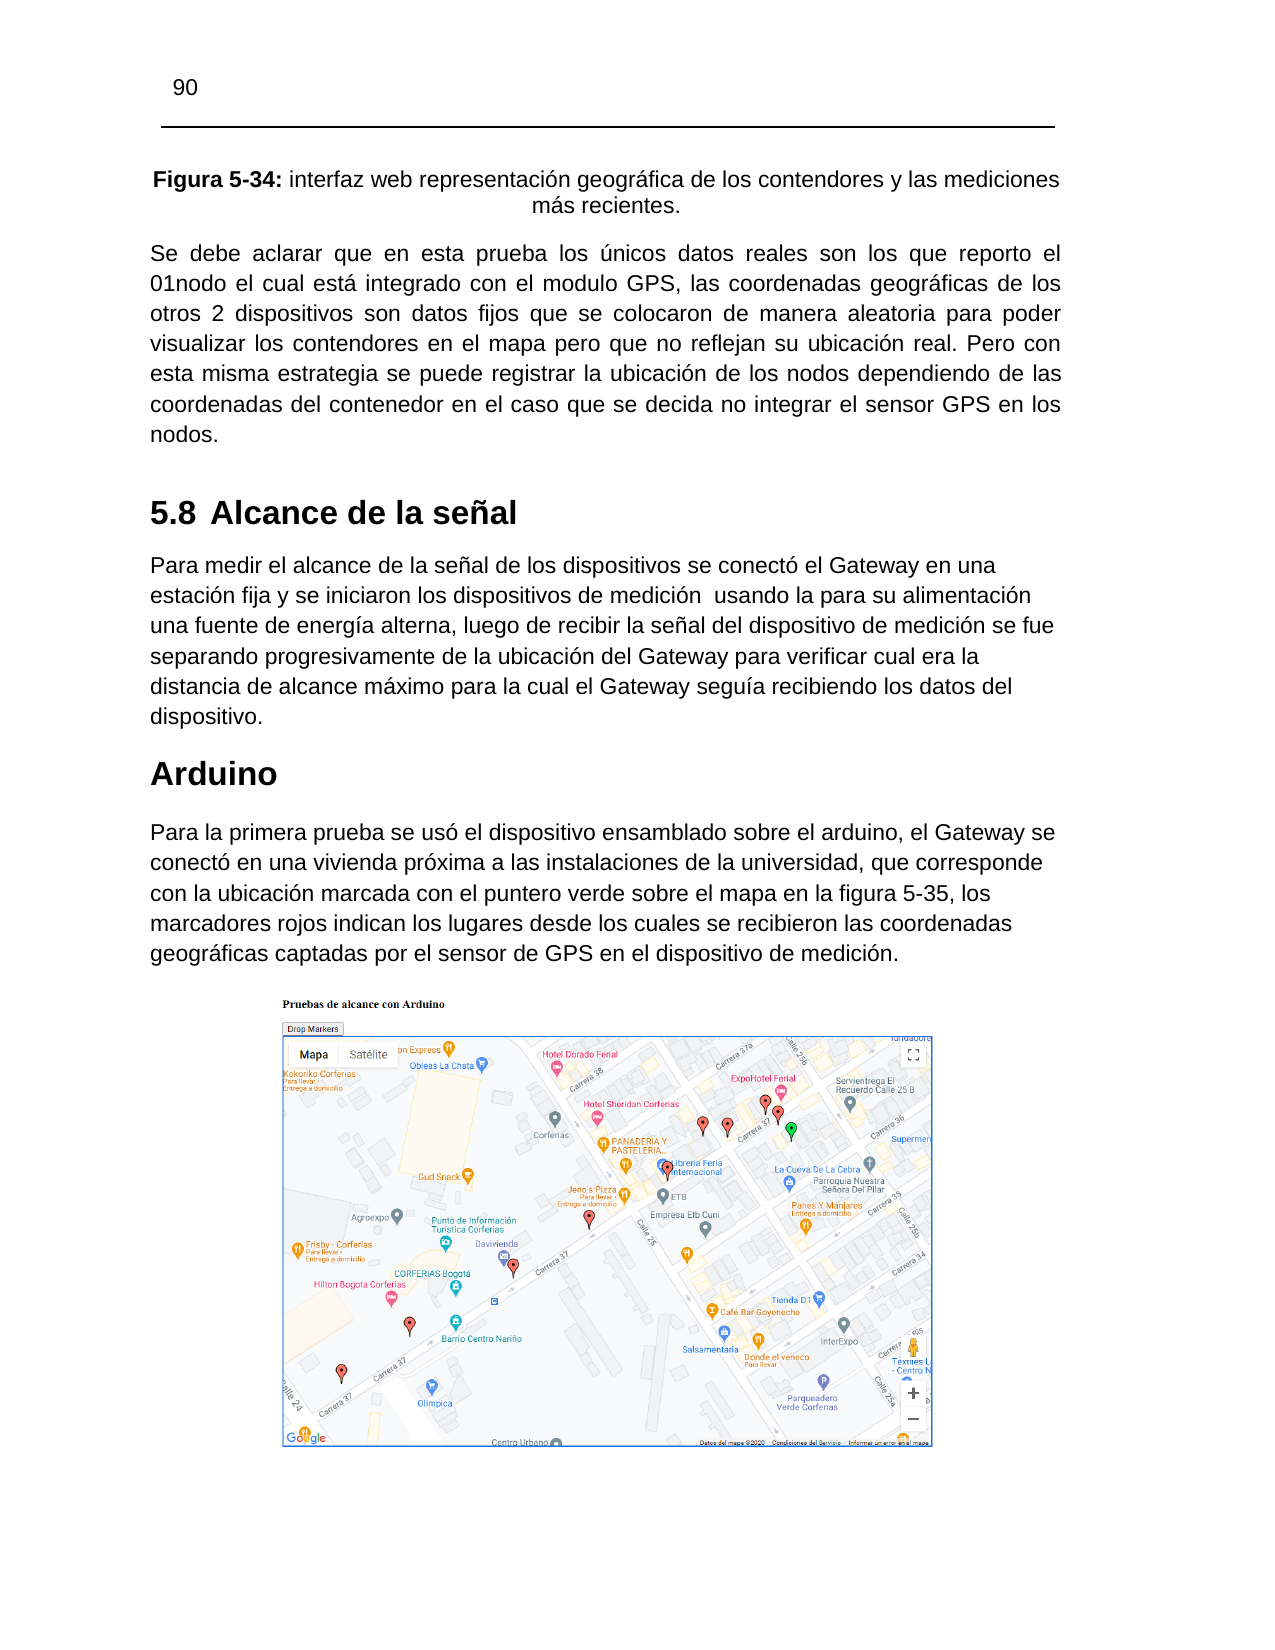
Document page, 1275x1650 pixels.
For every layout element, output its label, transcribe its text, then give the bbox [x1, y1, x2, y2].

text Para medir el alcance de la señal de los dispositivos se conectó el Gateway en una estación fija y se iniciaron los dispositivos de medición usando la para su alimentación una fuente de energía alterna, luego de recibir la señal del dispositivo de medición se fue separando progresivamente de la ubicación del Gateway para verificar cual era la distancia de alcance máximo para la cual el Gateway seguía recibiendo los datos del dispositivo. [150, 552, 1062, 729]
text Para la primera prueba se usó el dispositivo ensamblado sobre el arduino, el Gateway se conectó en una vivienda próxima a las instalaciones de la universidad, que corresponde con la ubicación marcada con el puntero verde sobre el mapa en la figura 5-35, los marcadores rojos indican los lugares desde los cuales se recibieron las coordenadas geográficas captadas por el sensor de GPS en el dispositivo de medición. [150, 819, 1062, 966]
text Figura 5-34: interfaz web representación geográfica de los contendores y las mediciones más recientes. [150, 166, 1062, 219]
text Se debe aclarar que en esta prueba los únicos datos reales son los que reporto el 01nodo el cual está integrado con el modulo GPS, las coordenadas geográficas de los otros 2 dispositivos son datos fijos que se colocaron de manera aleatoria para poder visualizar los contendores en el mapa pero que no reflejan su ubicación real. Pero con esta misma estrategia se puede registrar la ubicación de los nodos dependiendo de las coordenadas del contenedor en el caso que se decida no integrar el sensor GPS en los nodos. [150, 239, 1062, 447]
subtitle Alcance de la señal [150, 493, 1062, 531]
text Arduino [150, 754, 1062, 792]
picture [277, 991, 936, 1449]
